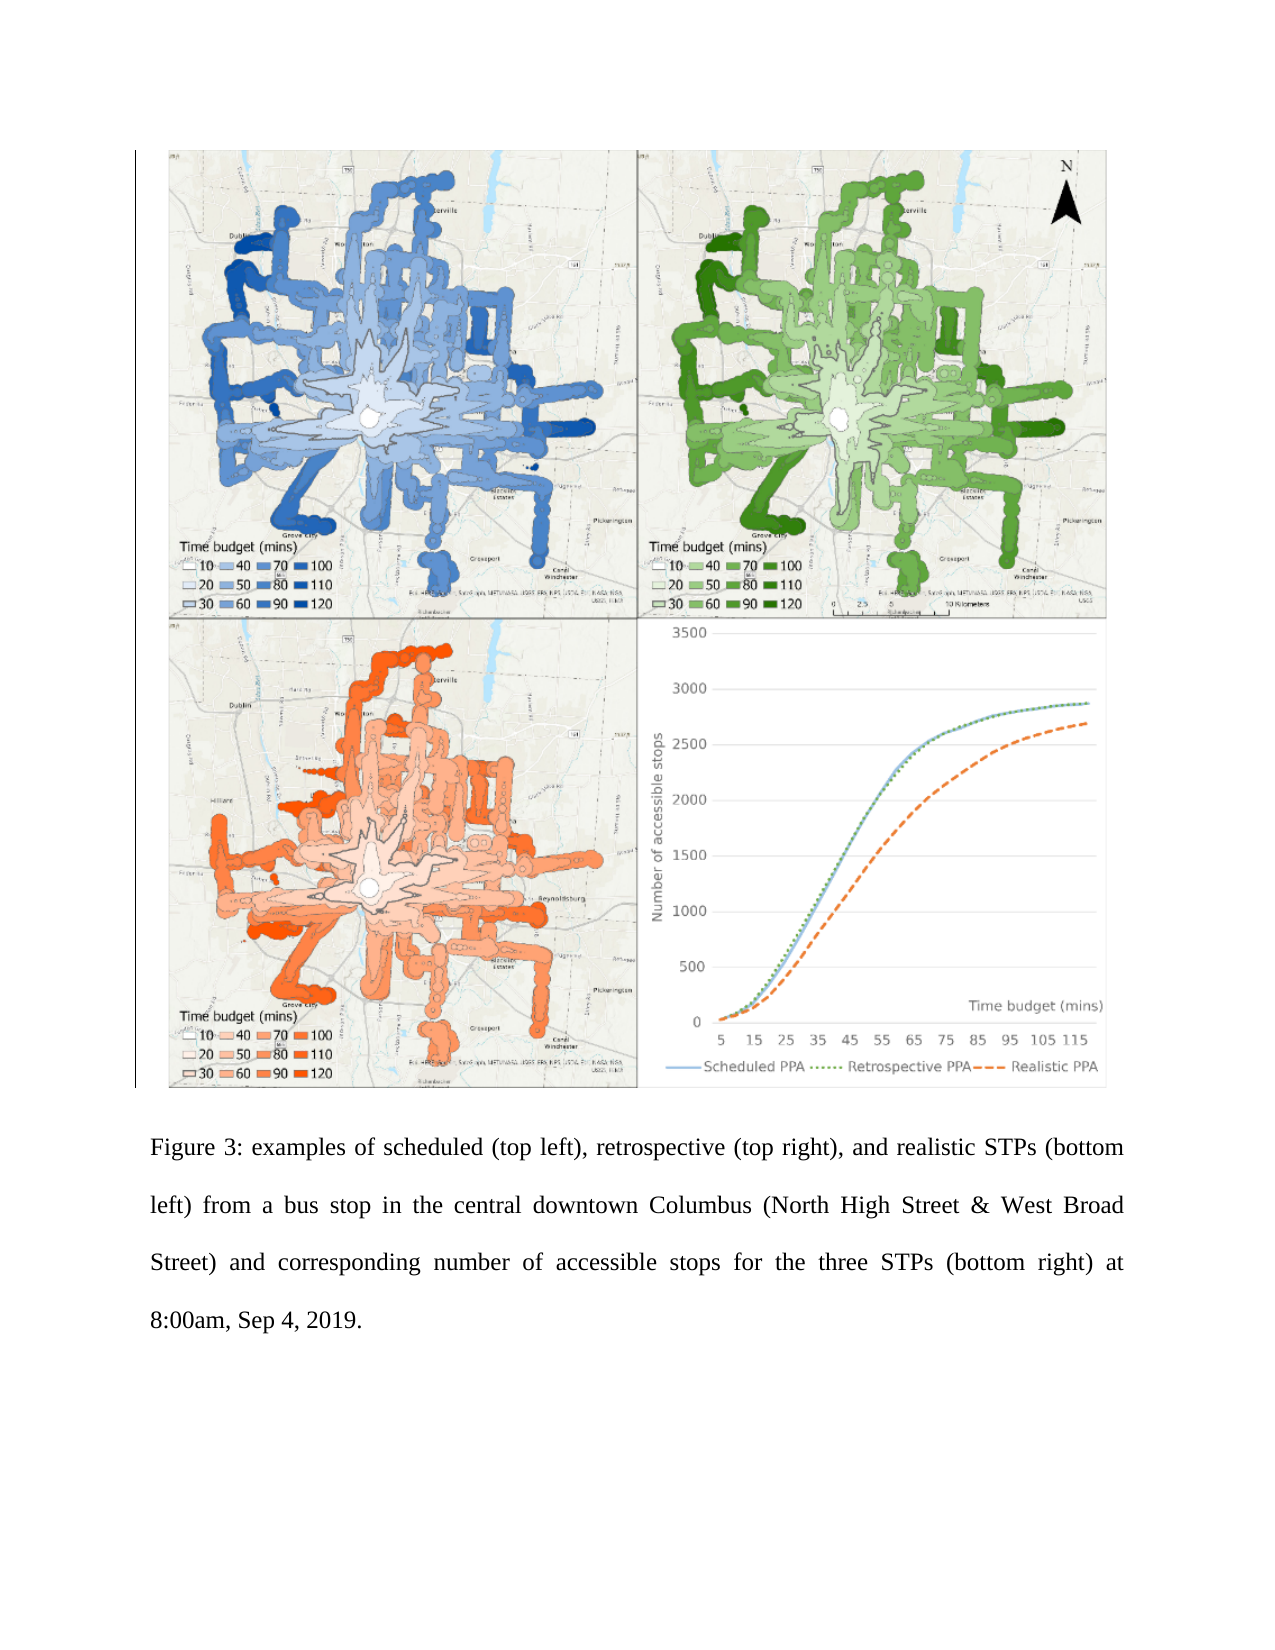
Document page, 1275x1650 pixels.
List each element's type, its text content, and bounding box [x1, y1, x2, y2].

picture [168, 150, 1107, 1088]
text Figure 3: examples of scheduled (top left), retrospective (top right), and realistic STPs (bottom left) from a bus stop in the central downtown Columbus (North High Street & West Broad Street) and corresponding number of accessible stops for the three STPs (bottom right) at 8:00am, Sep 4, 2019. [150, 1132, 1125, 1333]
